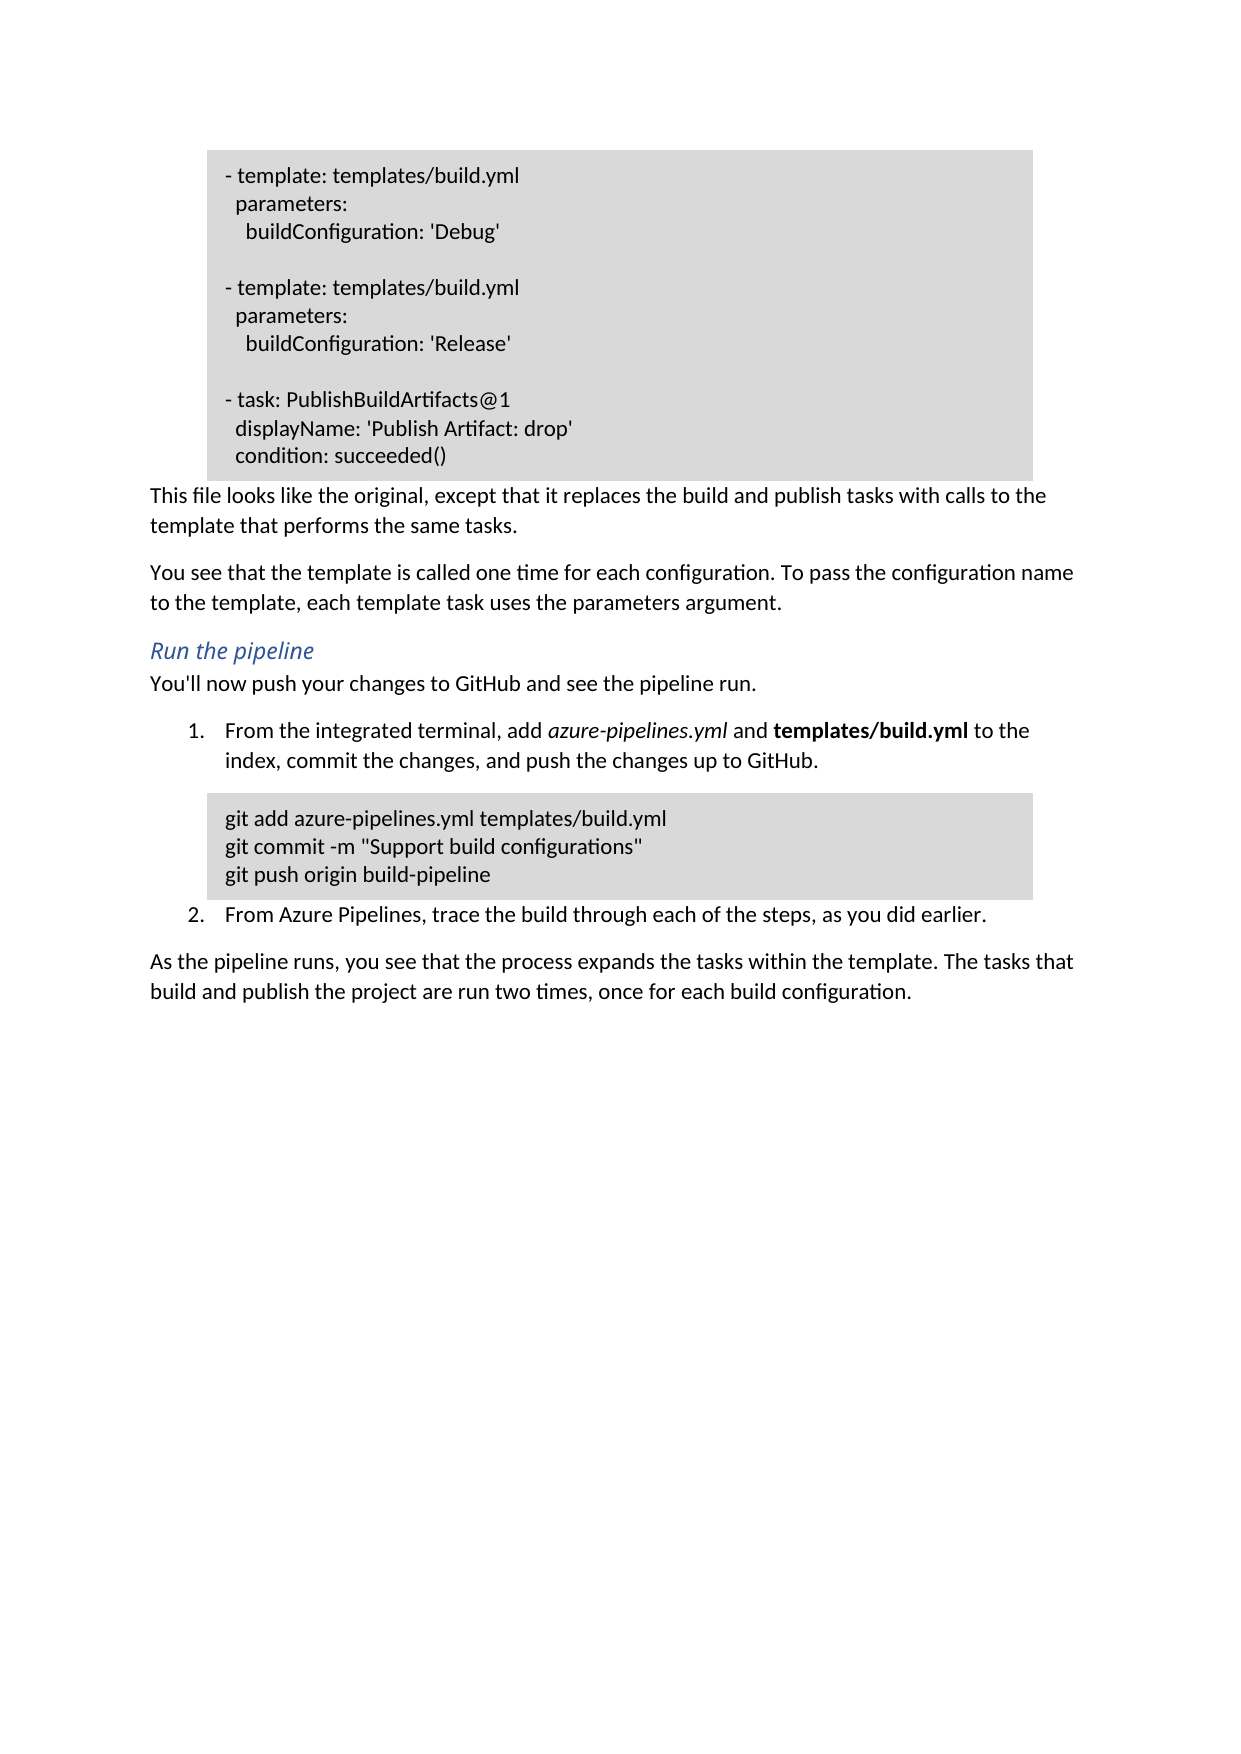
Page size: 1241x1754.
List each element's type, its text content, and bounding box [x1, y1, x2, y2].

text git commit -m "Support build configurations" [217, 821, 1023, 849]
text As the pipeline runs, you see that the process expands the tasks within the template. The tasks that build and publish the project are run two times, once for each build configuration. [150, 947, 1090, 1005]
text git add azure-pipelines.yml templates/build.yml [217, 803, 1023, 821]
text git push origin build-pipeline [217, 849, 1023, 891]
text buildConfiguration: 'Release' [217, 318, 1023, 346]
list From the integrated terminal, add azure-pipelines.yml and templates/build.yml to the index, commit the changes, and push the changes up to GitHub. [187, 716, 1090, 774]
text condition: succeeded() [217, 430, 1023, 472]
text parameters: [217, 290, 1023, 318]
text - template: templates/build.yml [217, 262, 1023, 290]
subtitle Run the pipeline [150, 635, 1090, 667]
text - task: PublishBuildArtifacts@1 [217, 374, 1023, 402]
text You see that the template is called one time for each configuration. To pass the configuration name to the template, each template task uses the parameters argument. [150, 558, 1090, 616]
text buildConfiguration: 'Debug' [217, 206, 1023, 234]
list From Azure Pipelines, trace the build through each of the steps, as you did earlier. [187, 900, 1090, 928]
text You'll now push your changes to GitHub and see the pipeline run. [150, 669, 1090, 697]
text This file looks like the original, except that it replaces the build and publish tasks with calls to the template that performs the same tasks. [150, 481, 1090, 539]
text - template: templates/build.yml [217, 159, 1023, 178]
text parameters: [217, 178, 1023, 206]
text displayName: 'Publish Artifact: drop' [217, 402, 1023, 430]
